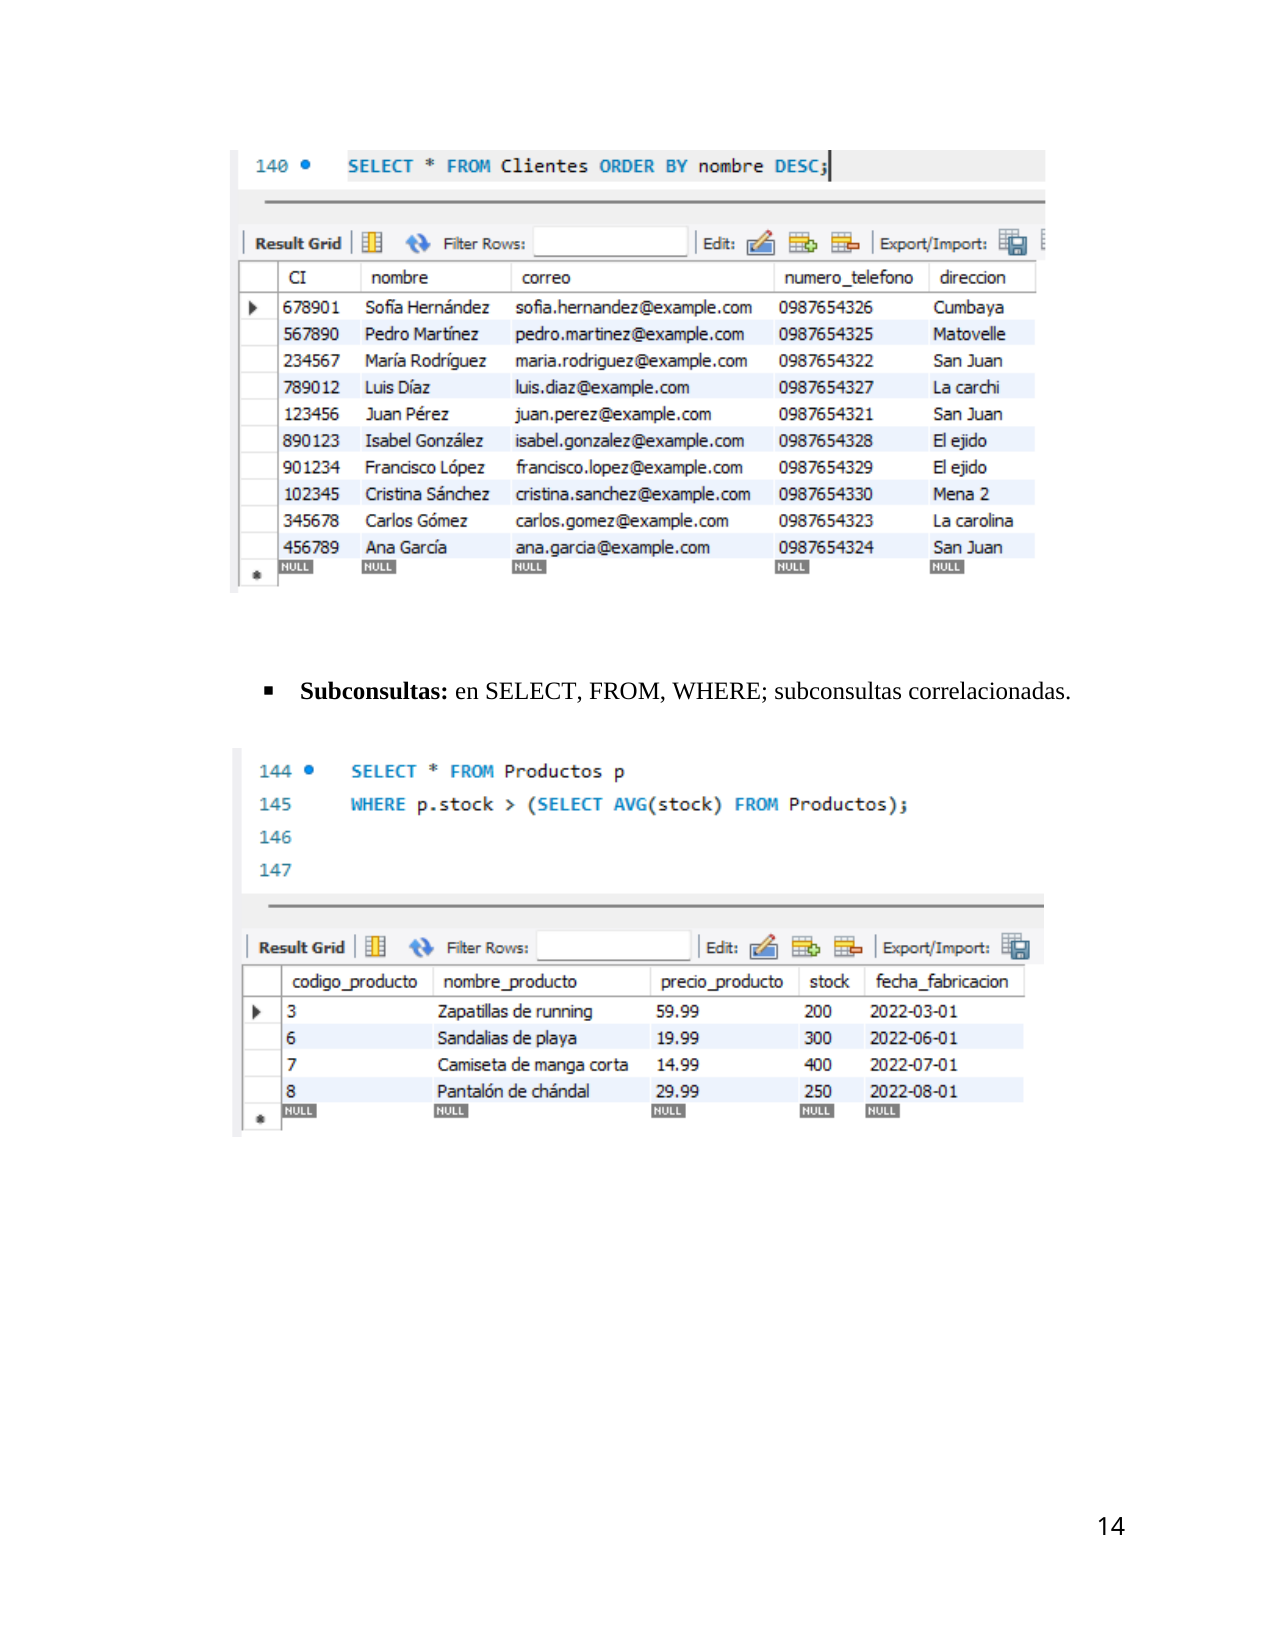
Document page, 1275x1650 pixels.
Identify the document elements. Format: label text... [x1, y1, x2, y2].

list Subconsultas: en SELECT, FROM, WHERE; subconsultas correlacionadas. [262, 676, 1125, 705]
picture [229, 150, 1046, 593]
picture [231, 748, 1044, 1137]
